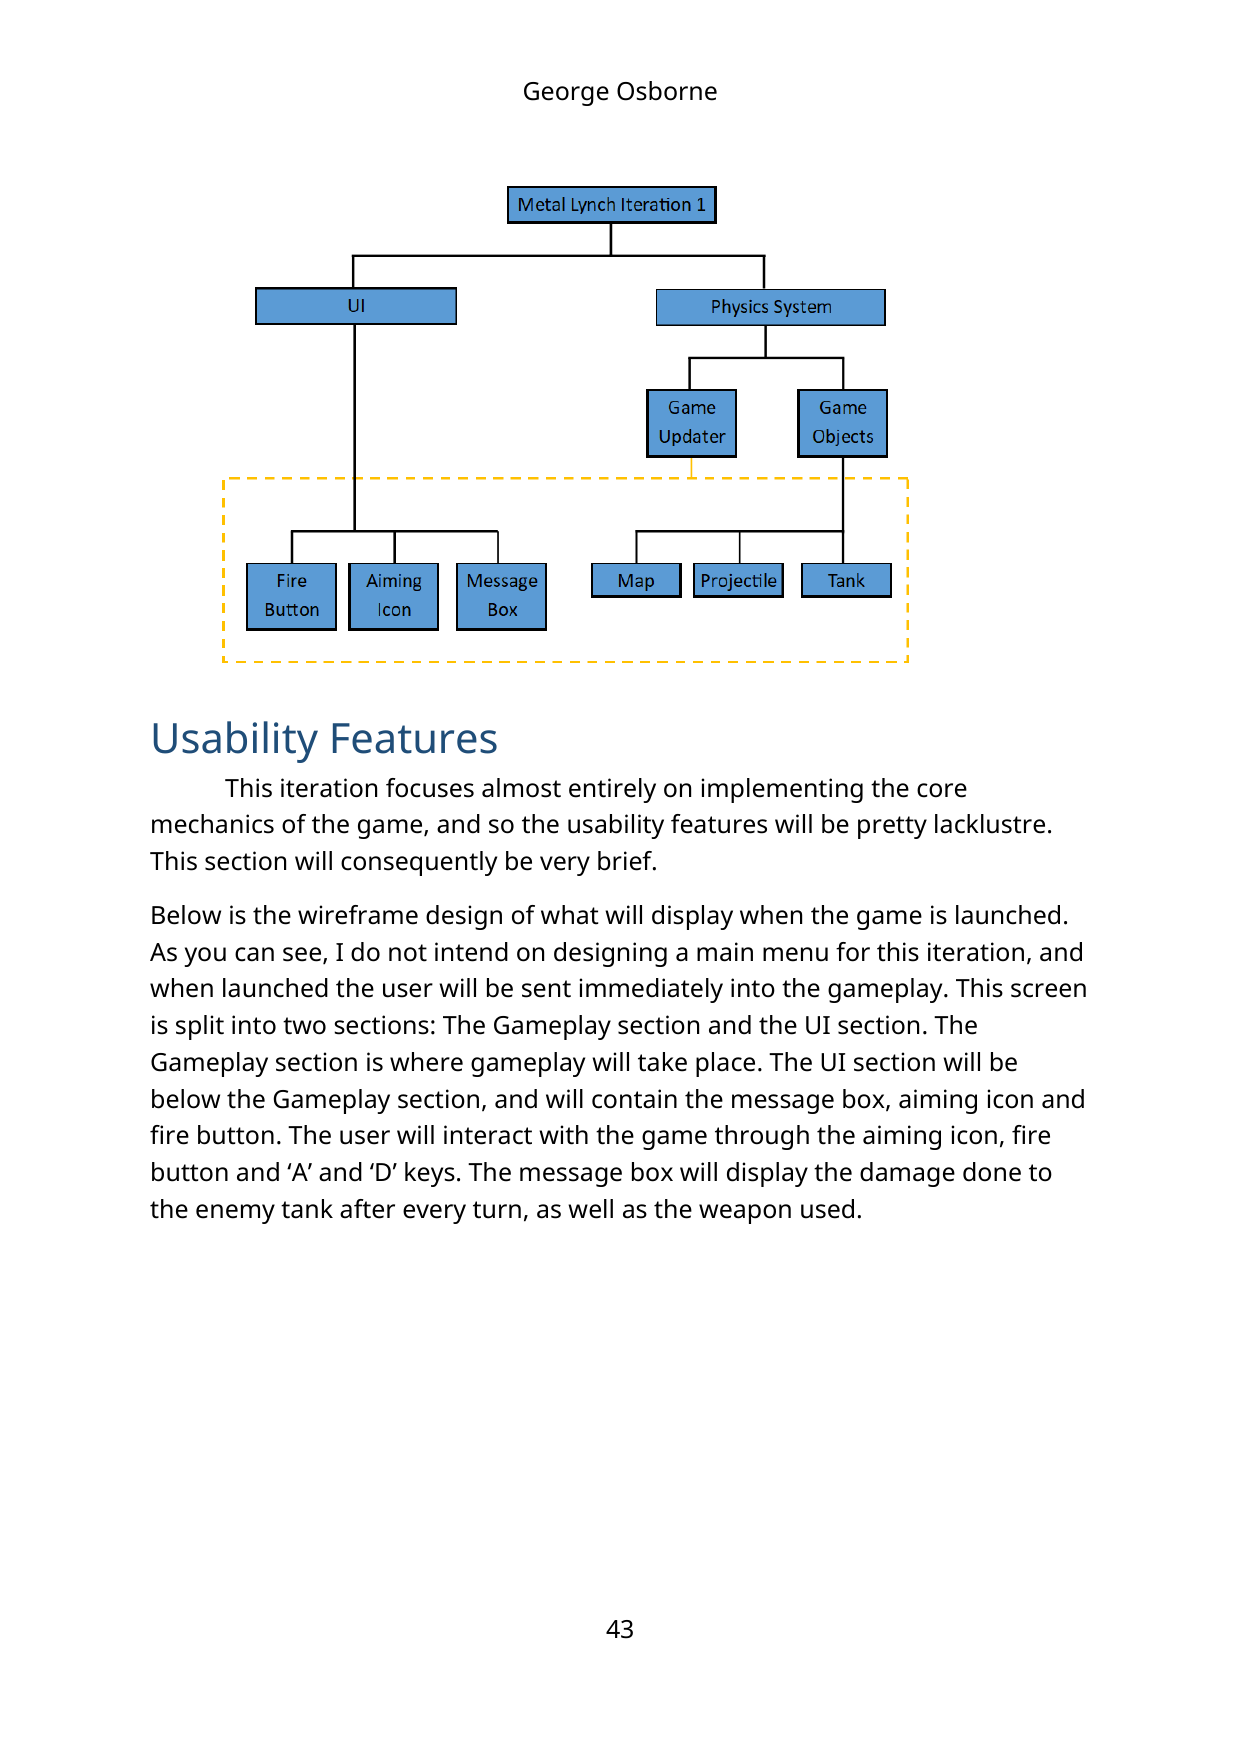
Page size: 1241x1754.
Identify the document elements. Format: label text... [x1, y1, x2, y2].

picture [150, 150, 962, 690]
subtitle Usability Features [150, 709, 1090, 766]
text Below is the wireframe design of what will display when the game is launched. As you can see, I do not intend on designing a main menu for this iteration, and when launched the user will be sent immediately into the gameplay. This screen is split into two sections: The Gameplay section and the UI section. The Gameplay section is where gameplay will take place. The UI section will be below the Gameplay section, and will contain the message box, aiming icon and fire button. The user will interact with the game through the aiming icon, fire button and ‘A’ and ‘D’ keys. The message box will display the damage done to the enemy tank after every turn, as well as the weapon used. [150, 897, 1090, 1226]
text This iteration focuses almost entirely on implementing the core mechanics of the game, and so the usability features will be pretty lacklustre. This section will consequently be very brief. [150, 770, 1090, 878]
